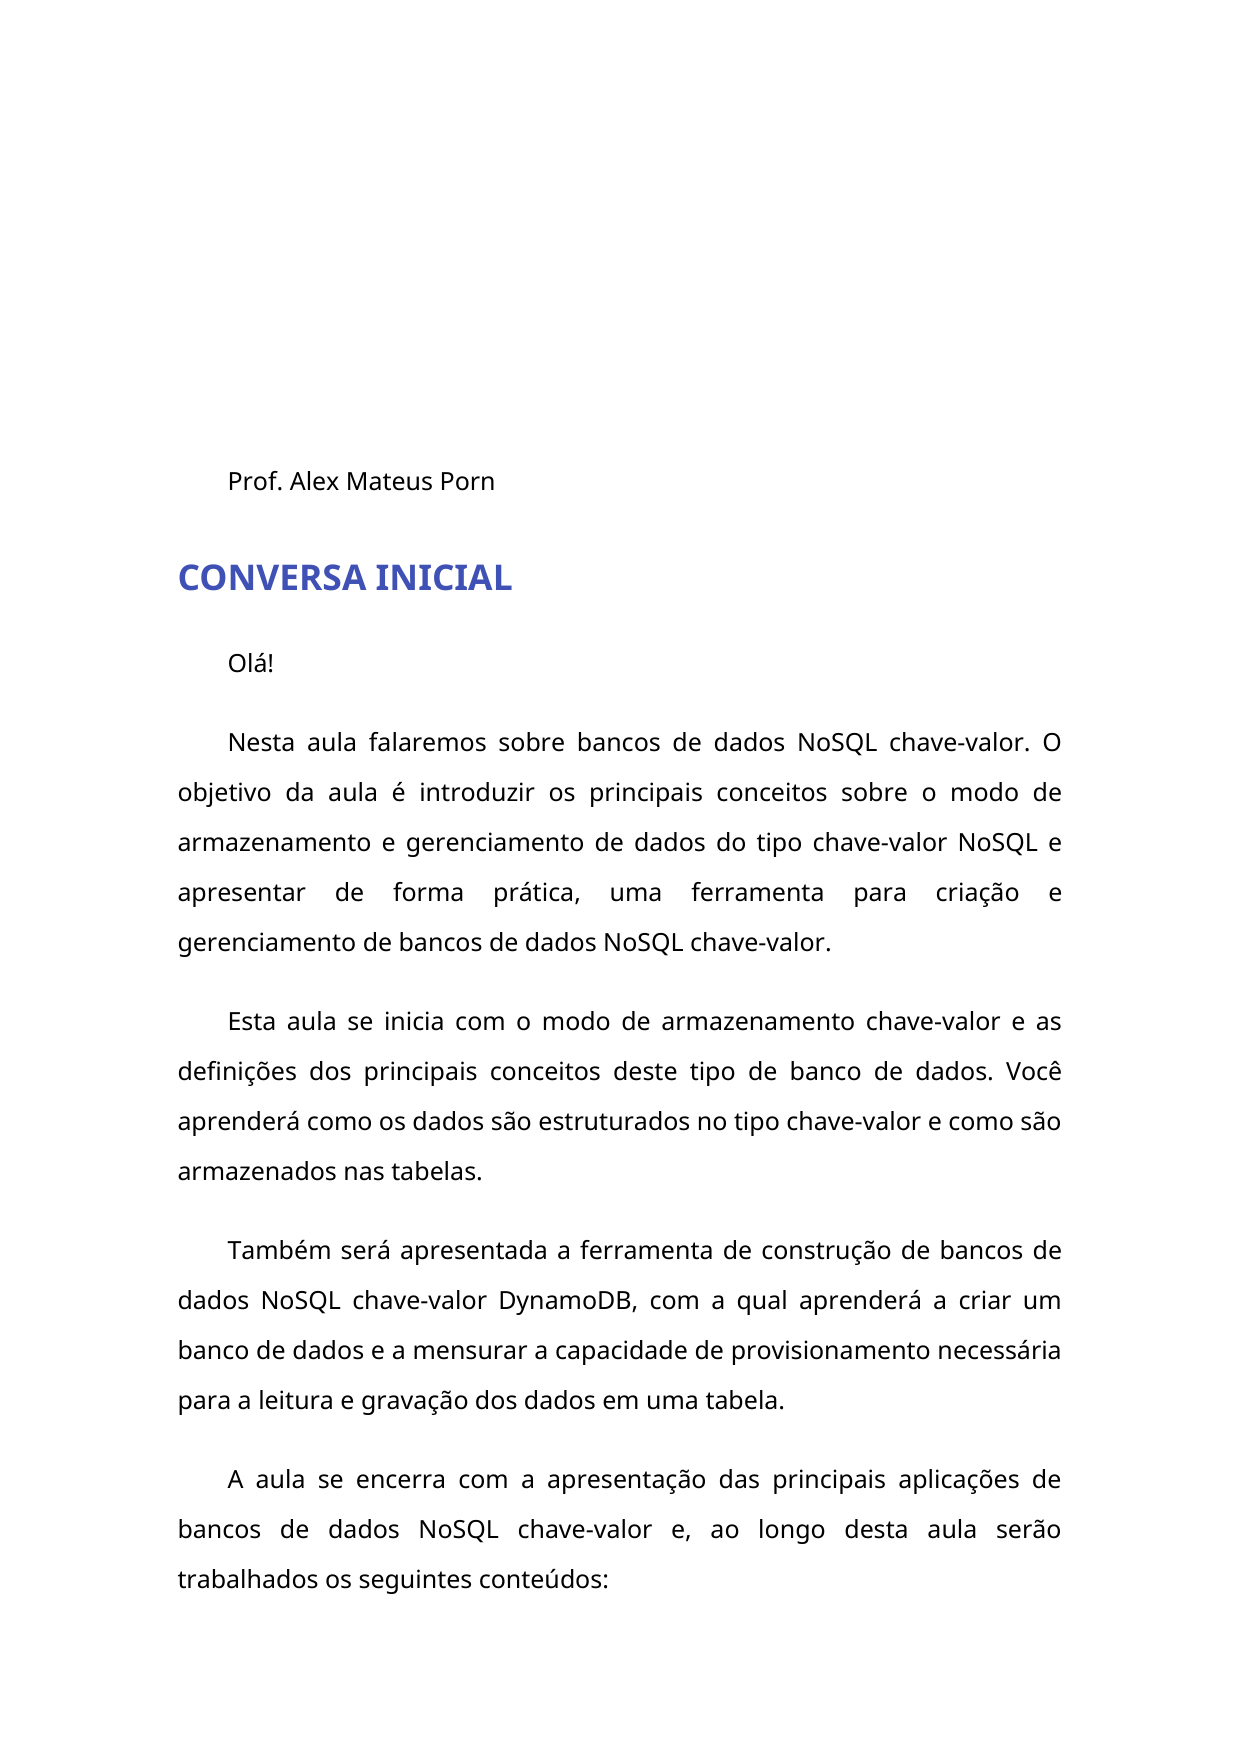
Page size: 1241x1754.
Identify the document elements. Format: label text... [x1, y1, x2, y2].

text Olá! [177, 629, 1063, 679]
text Prof. Alex Mateus Porn [177, 464, 1063, 498]
text Esta aula se inicia com o modo de armazenamento chave-valor e as definições dos principais conceitos deste tipo de banco de dados. Você aprenderá como os dados são estruturados no tipo chave-valor e como são armazenados nas tabelas. [177, 988, 1063, 1188]
text CONVERSA INICIAL [177, 548, 1063, 600]
text Nesta aula falaremos sobre bancos de dados NoSQL chave-valor. O objetivo da aula é introduzir os principais conceitos sobre o modo de armazenamento e gerenciamento de dados do tipo chave-valor NoSQL e apresentar de forma prática, uma ferramenta para criação e gerenciamento de bancos de dados NoSQL chave-valor. [177, 709, 1063, 959]
text A aula se encerra com a apresentação das principais aplicações de bancos de dados NoSQL chave-valor e, ao longo desta aula serão trabalhados os seguintes conteúdos: [177, 1446, 1063, 1596]
text Também será apresentada a ferramenta de construção de bancos de dados NoSQL chave-valor DynamoDB, com a qual aprenderá a criar um banco de dados e a mensurar a capacidade de provisionamento necessária para a leitura e gravação dos dados em uma tabela. [177, 1217, 1063, 1417]
